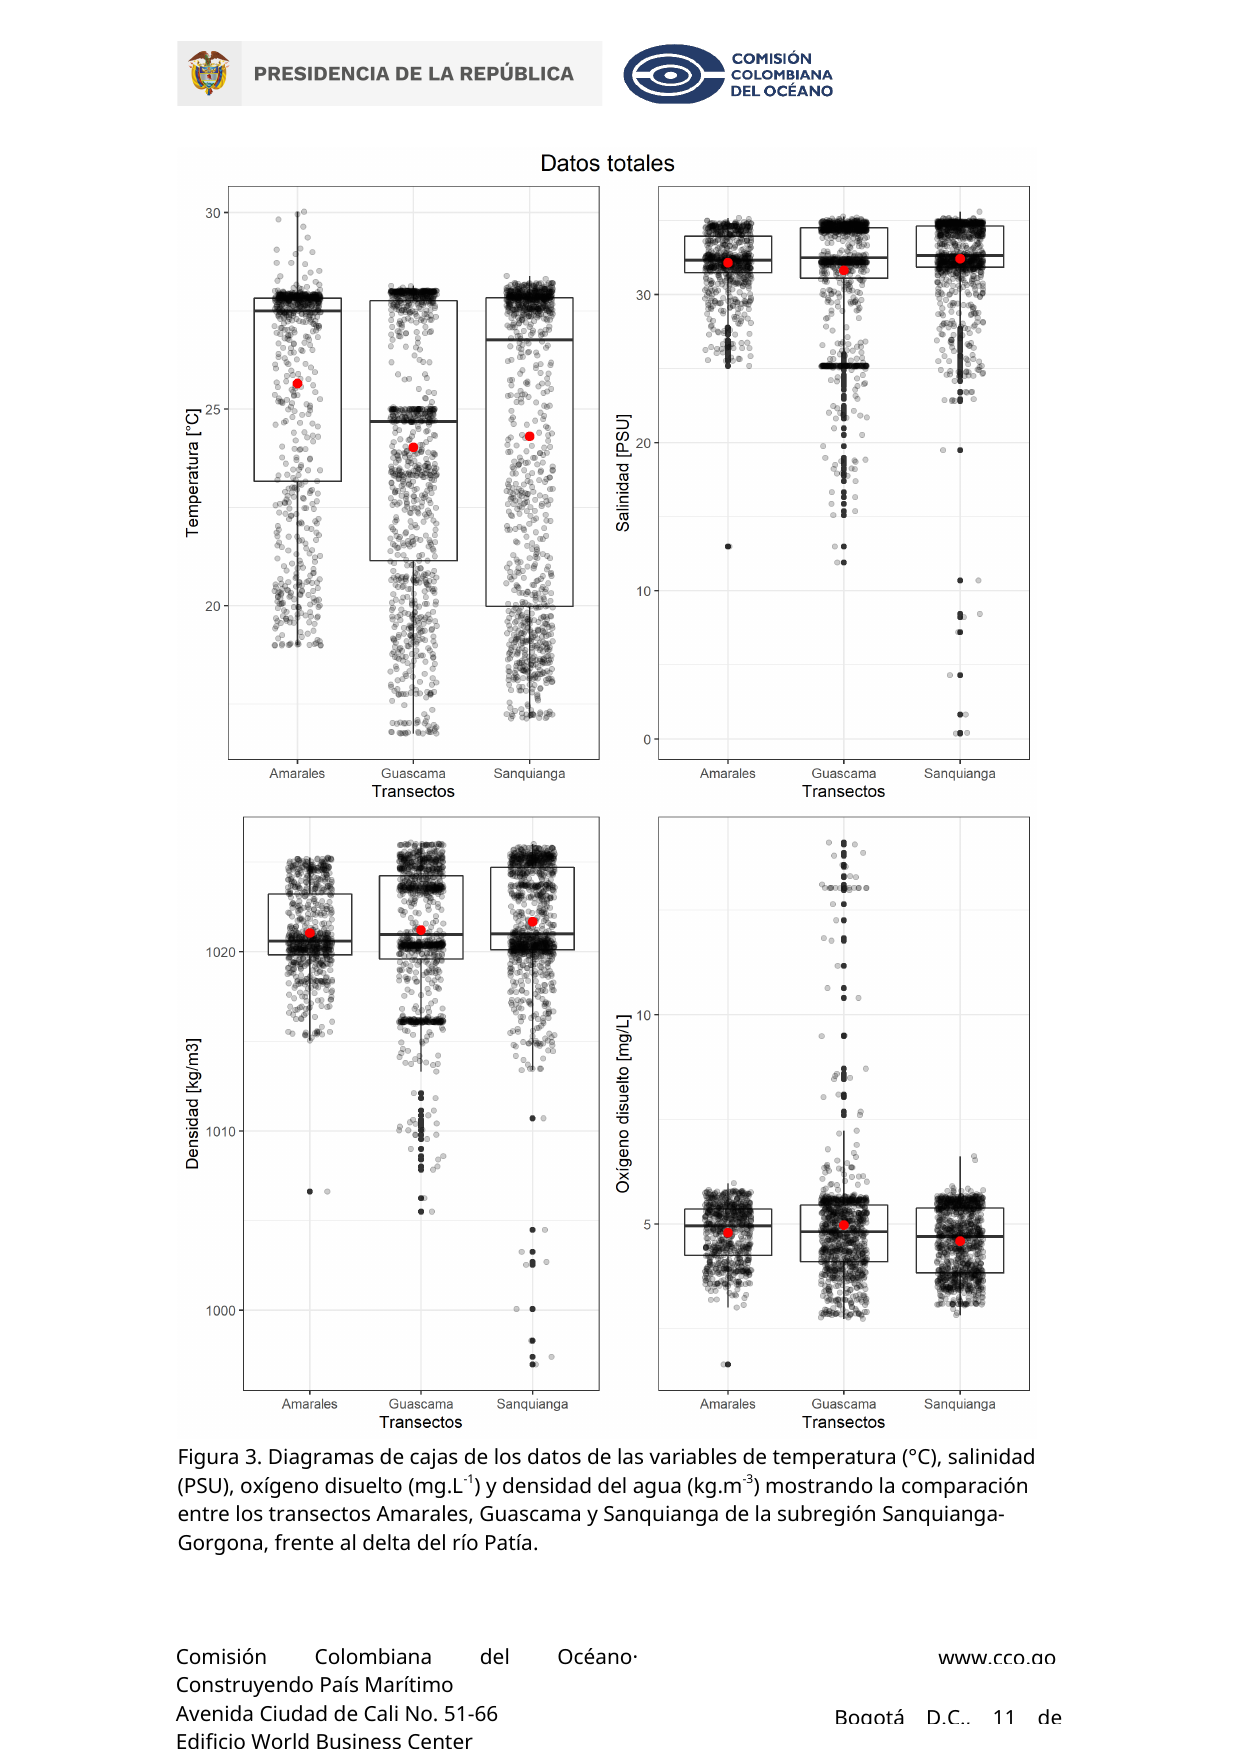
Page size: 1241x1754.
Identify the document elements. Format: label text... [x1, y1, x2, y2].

picture [177, 41, 603, 106]
picture [177, 147, 1038, 1439]
text Figura 3. Diagramas de cajas de los datos de las variables de temperatura (°C), salinidad (PSU), oxígeno disuelto (mg.L-1) y densidad del agua (kg.m-3) mostrando la comparación entre los transectos Amarales, Guascama y Sanquianga de la subregión Sanquianga-Gorgona, frente al delta del río Patía. [177, 1442, 1063, 1556]
picture [642, 42, 824, 107]
